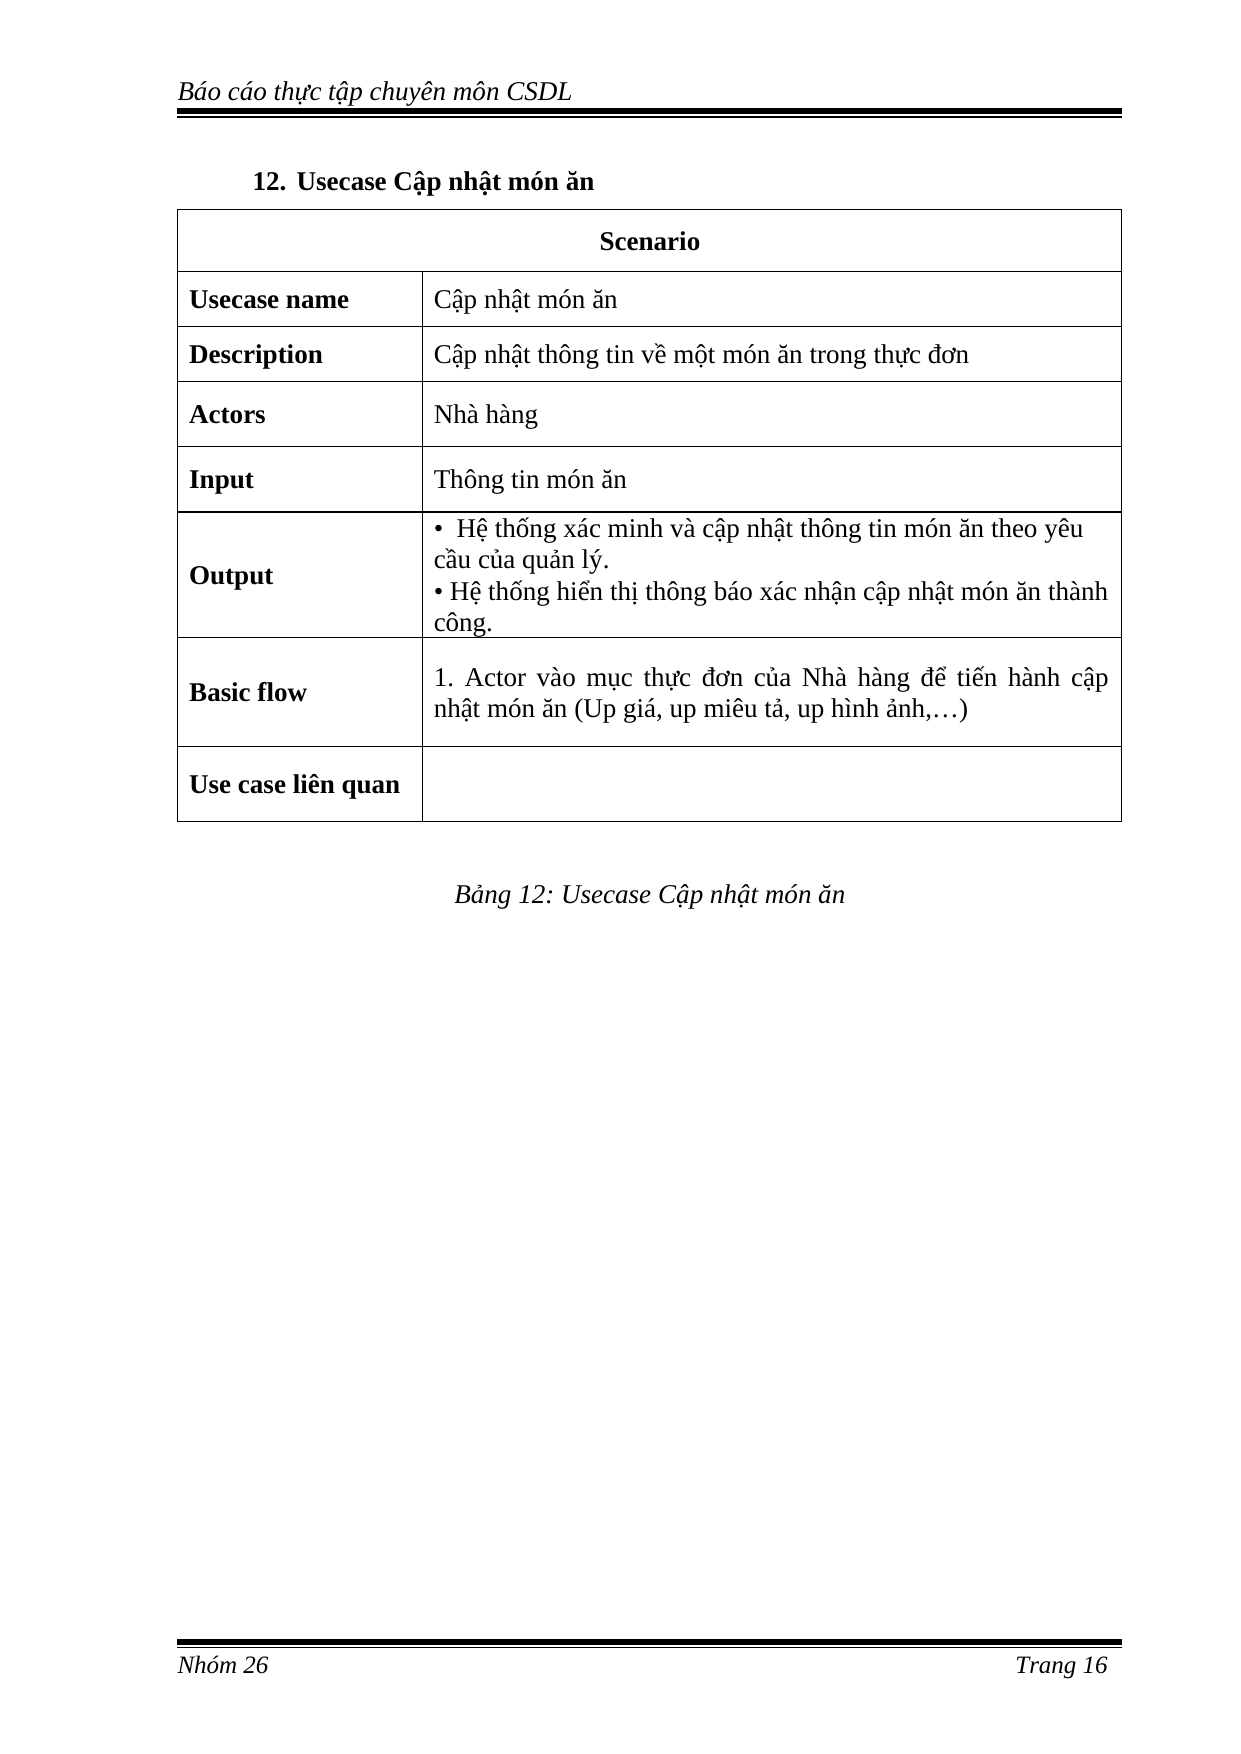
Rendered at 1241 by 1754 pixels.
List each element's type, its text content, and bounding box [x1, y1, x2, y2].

table_cell Basic flow [178, 638, 422, 746]
table_header Scenario [178, 210, 1121, 271]
table_cell Actors [178, 382, 422, 446]
table_cell Description [178, 327, 422, 381]
table_cell Cập nhật thông tin về một món ăn trong thực đơn [423, 327, 1121, 381]
table_cell Thông tin món ăn [423, 447, 1121, 511]
table_cell Cập nhật món ăn [423, 272, 1121, 326]
table_cell • Hệ thống xác minh và cập nhật thông tin món ăn theo yêu cầu của quản lý. • Hệ thống hiển thị thông báo xác nhận cập nhật món ăn thành công. [423, 513, 1121, 637]
table_cell [423, 747, 1121, 821]
text Bảng 12: Usecase Cập nhật món ăn [177, 878, 1122, 909]
table_cell Output [178, 513, 422, 637]
table_cell Usecase name [178, 272, 422, 326]
table_cell Input [178, 447, 422, 511]
table_cell Use case liên quan [178, 747, 422, 821]
table_cell 1. Actor vào mục thực đơn của Nhà hàng để tiến hành cập nhật món ăn (Up giá, up miêu tả, up hình ảnh,…) [423, 638, 1121, 746]
list Usecase Cập nhật món ăn [252, 166, 1122, 197]
table_cell Nhà hàng [423, 382, 1121, 446]
